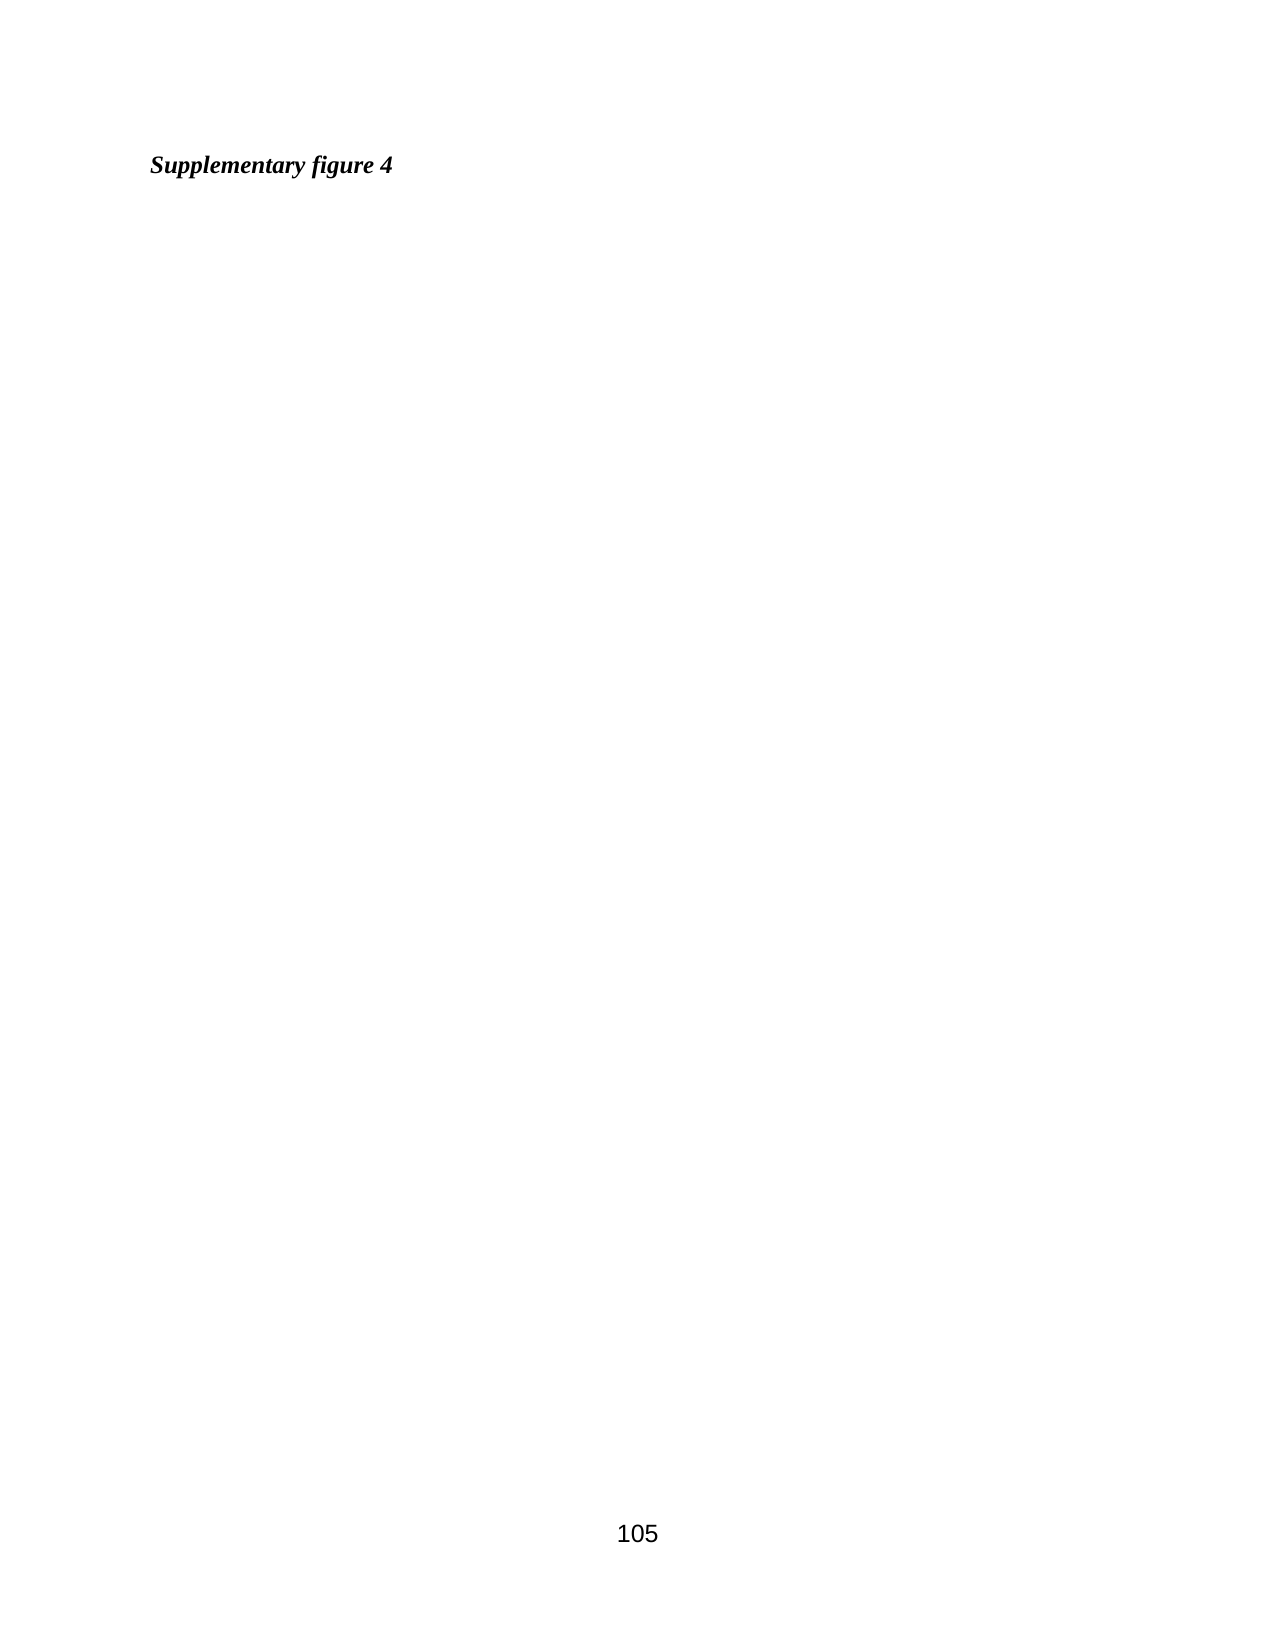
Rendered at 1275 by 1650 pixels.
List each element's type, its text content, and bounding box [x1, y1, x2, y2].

subtitle Supplementary figure 4 [150, 150, 1125, 179]
